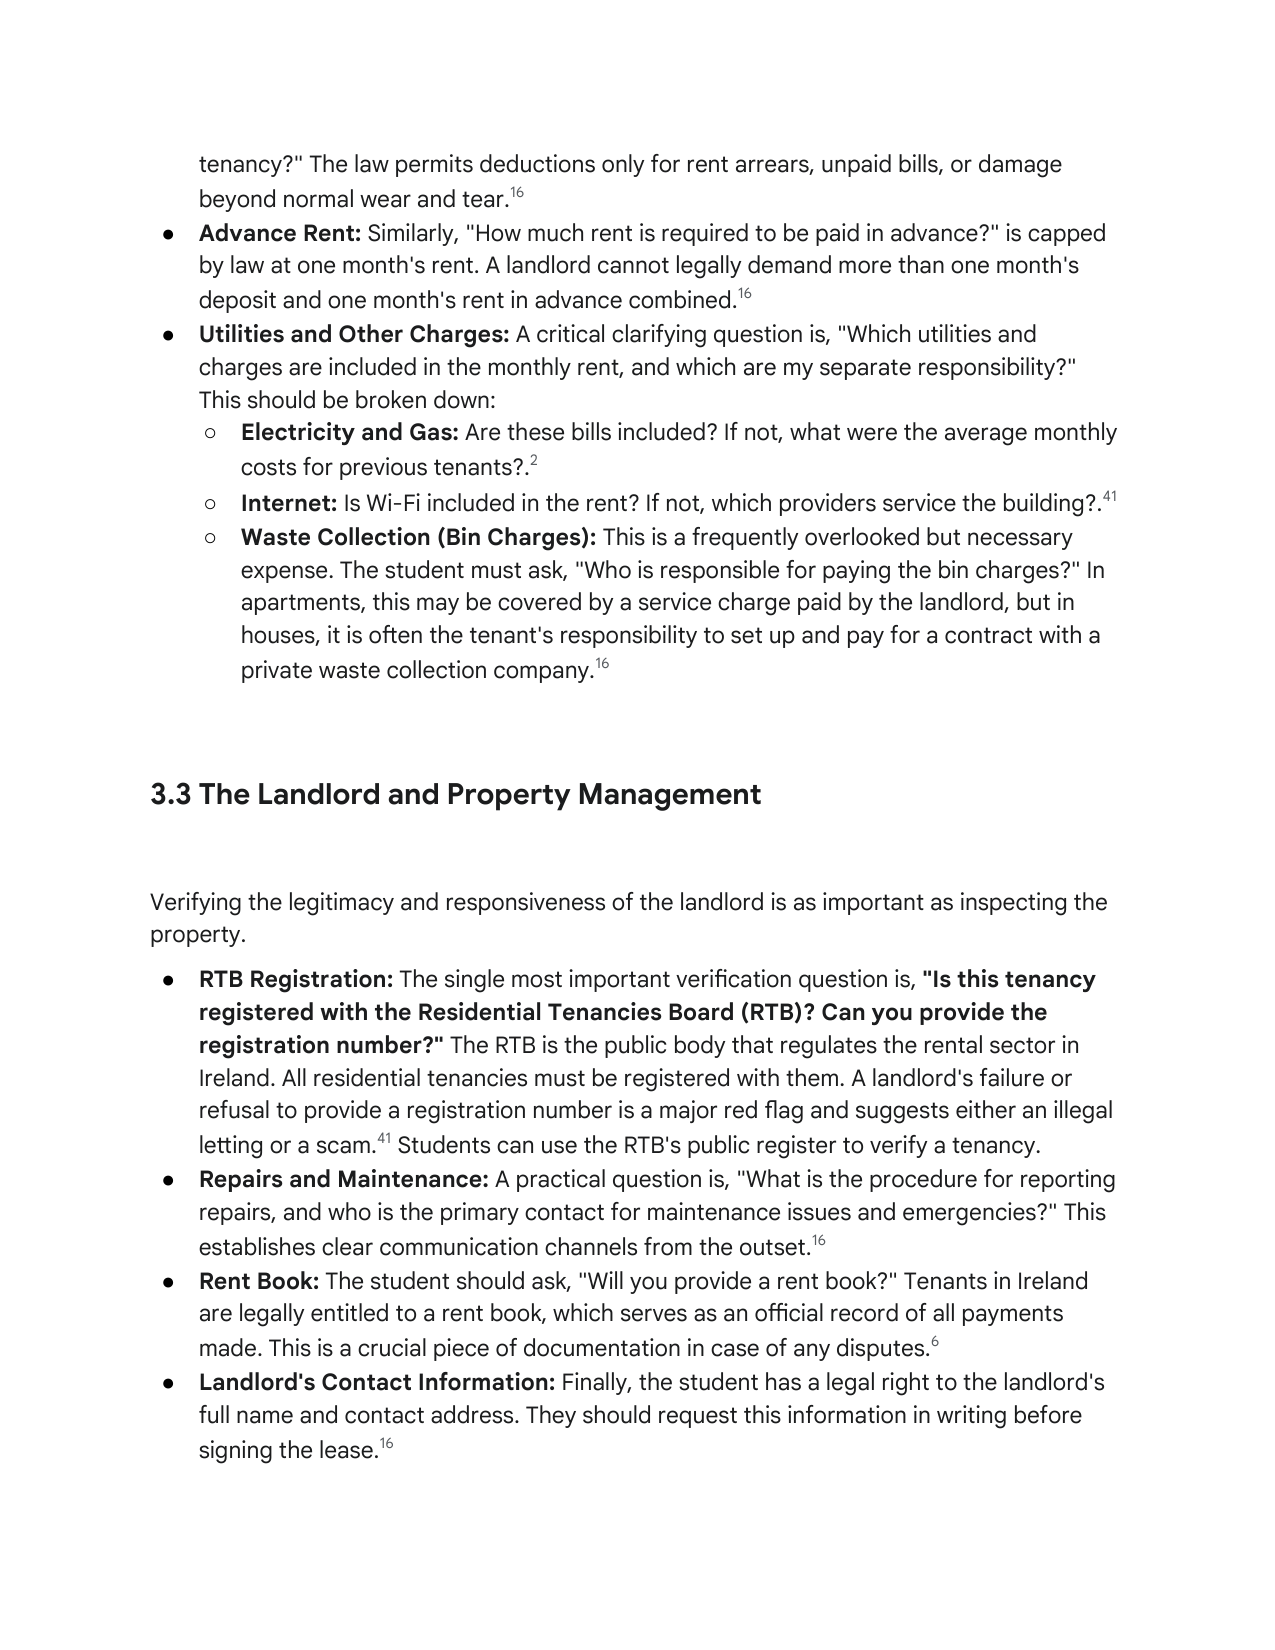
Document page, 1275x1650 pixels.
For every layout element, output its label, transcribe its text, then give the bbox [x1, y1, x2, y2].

list Electricity and Gas: Are these bills included? If not, what were the average monthly costs for previous tenants?.2 [203, 418, 1125, 483]
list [161, 150, 1125, 214]
text Verifying the legitimacy and responsiveness of the landlord is as important as inspecting the property. [150, 888, 1125, 949]
list Waste Collection (Bin Charges): This is a frequently overlooked but necessary expense. The student must ask, "Who is responsible for paying the bin charges?" In apartments, this may be covered by a service charge paid by the landlord, but in houses, it is often the tenant's responsibility to set up and pay for a contract with a private waste collection company.16 [203, 523, 1125, 686]
subtitle 3.3 The Landlord and Property Management [150, 776, 1125, 812]
list Utilities and Other Charges: A critical clarifying question is, "Which utilities and charges are included in the monthly rent, and which are my separate responsibility?" This should be broken down: [161, 320, 1125, 414]
list Rent Book: The student should ask, "Will you provide a rent book?" Tenants in Ireland are legally entitled to a rent book, which serves as an official record of all payments made. This is a crucial piece of documentation in case of any disputes.6 [161, 1267, 1125, 1364]
list RTB Registration: The single most important verification question is, "Is this tenancy registered with the Residential Tenancies Board (RTB)? Can you provide the registration number?" The RTB is the public body that regulates the rental sector in Ireland. All residential tenancies must be registered with them. A landlord's failure or refusal to provide a registration number is a major red flag and suggests either an illegal letting or a scam.41 Students can use the RTB's public register to verify a tenancy. [161, 966, 1125, 1161]
list Advance Rent: Similarly, "How much rent is required to be paid in advance?" is capped by law at one month's rent. A landlord cannot legally demand more than one month's deposit and one month's rent in advance combined.16 [161, 219, 1125, 316]
list Landlord's Contact Information: Finally, the student has a legal right to the landlord's full name and contact address. They should request this information in writing before signing the lease.16 [161, 1368, 1125, 1466]
list Repairs and Maintenance: A practical question is, "What is the procedure for reporting repairs, and who is the primary contact for maintenance issues and emergencies?" This establishes clear communication channels from the outset.16 [161, 1165, 1125, 1262]
list Internet: Is Wi-Fi included in the rent? If not, which providers service the building?.41 [203, 487, 1125, 519]
